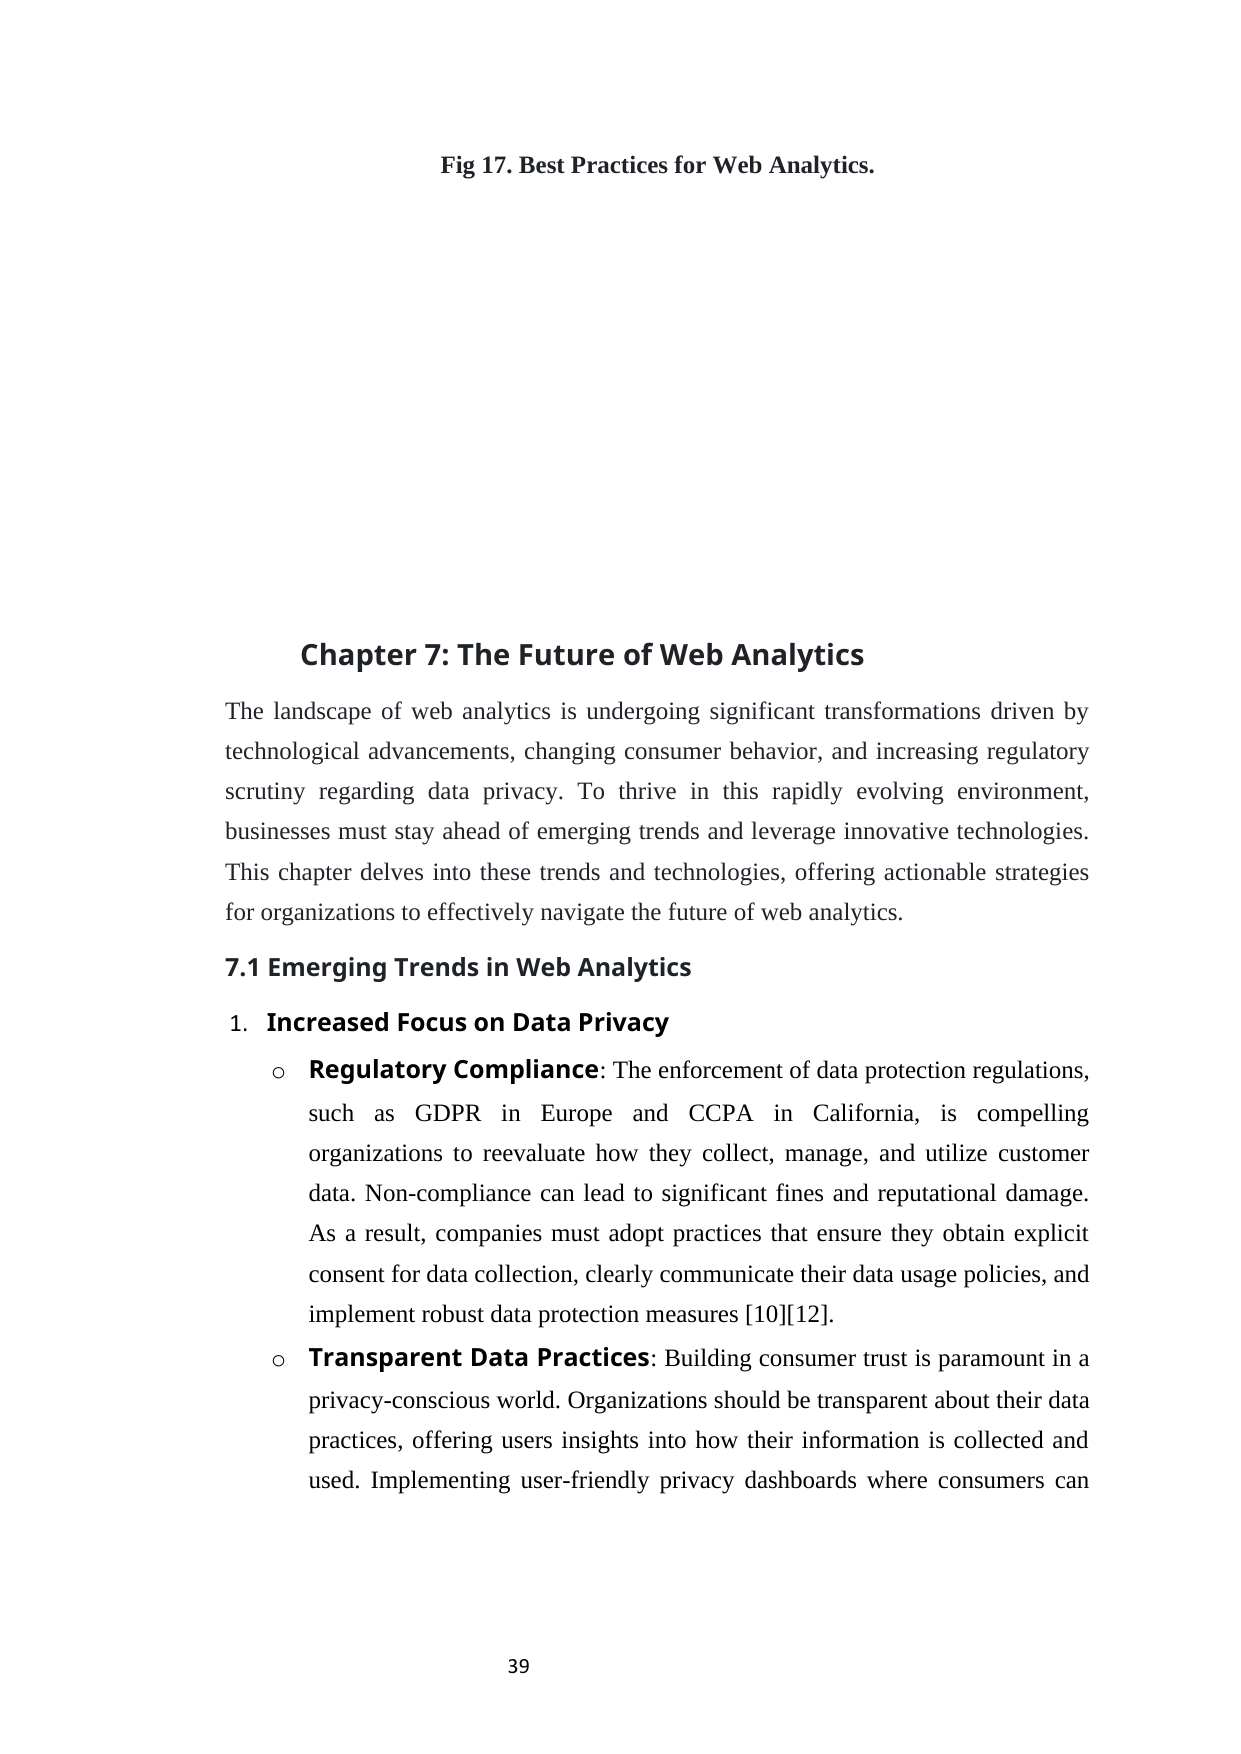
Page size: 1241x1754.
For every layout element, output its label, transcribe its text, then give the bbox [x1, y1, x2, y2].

text The landscape of web analytics is undergoing significant transformations driven by technological advancements, changing consumer behavior, and increasing regulatory scrutiny regarding data privacy. To thrive in this rapidly evolving environment, businesses must stay ahead of emerging trends and leverage innovative technologies. This chapter delves into these trends and technologies, offering actionable strategies for organizations to effectively navigate the future of web analytics. [225, 696, 1090, 926]
text Chapter 7: The Future of Web Analytics [225, 634, 1090, 673]
list Regulatory Compliance: The enforcement of data protection regulations, such as GDPR in Europe and CCPA in California, is compelling organizations to reevaluate how they collect, manage, and utilize customer data. Non-compliance can lead to significant fines and reputational damage. As a result, companies must adopt practices that ensure they obtain explicit consent for data collection, clearly communicate their data usage policies, and implement robust data protection measures [10][12]. [271, 1052, 1090, 1328]
text 7.1 Emerging Trends in Web Analytics [225, 949, 1090, 984]
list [271, 1339, 1090, 1494]
text Fig 17. Best Practices for Web Analytics. [225, 150, 1090, 179]
list Increased Focus on Data Privacy [229, 1004, 1090, 1039]
